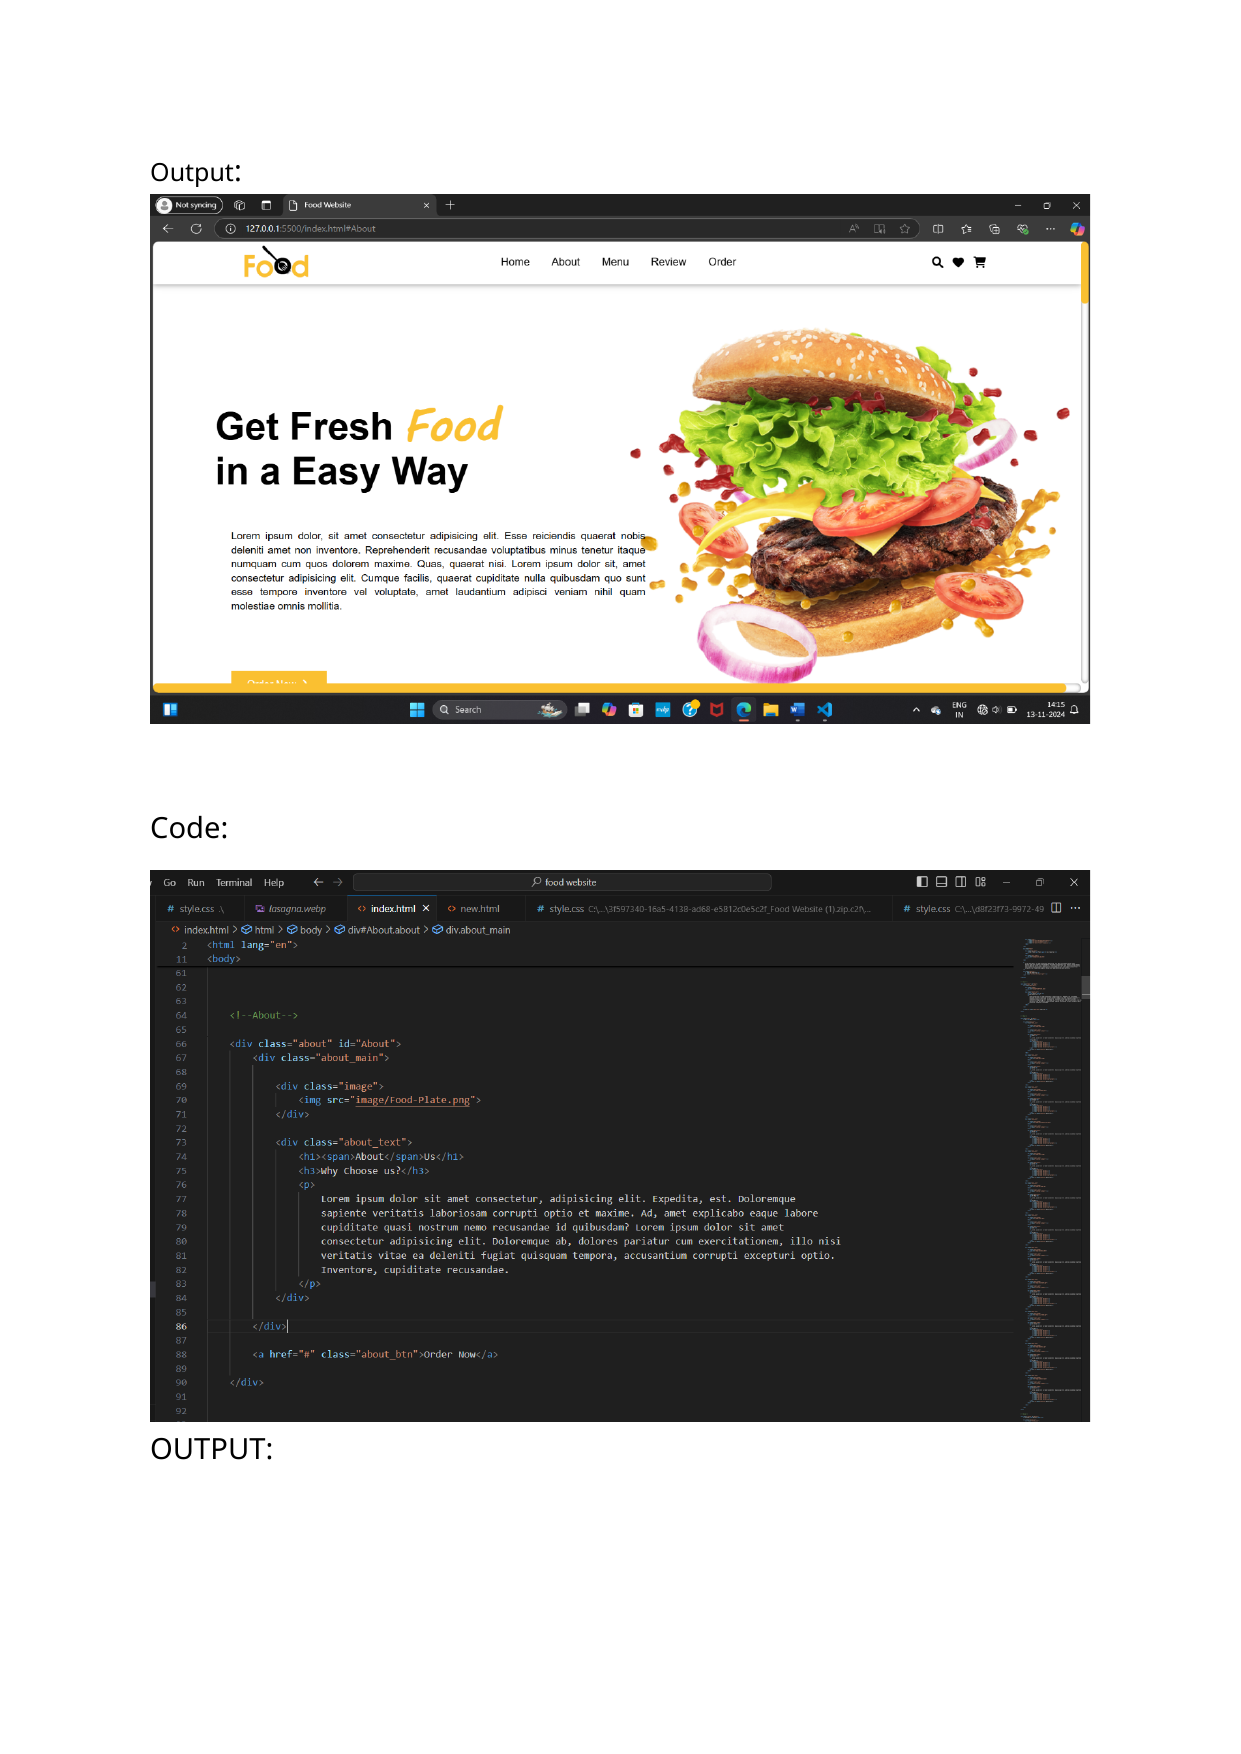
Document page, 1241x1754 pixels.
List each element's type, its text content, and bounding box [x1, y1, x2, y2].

text OUTPUT: [150, 1422, 1090, 1468]
text Code: [150, 808, 1090, 847]
text Output: [150, 150, 1090, 194]
picture [150, 870, 1091, 1422]
picture [150, 194, 1091, 724]
